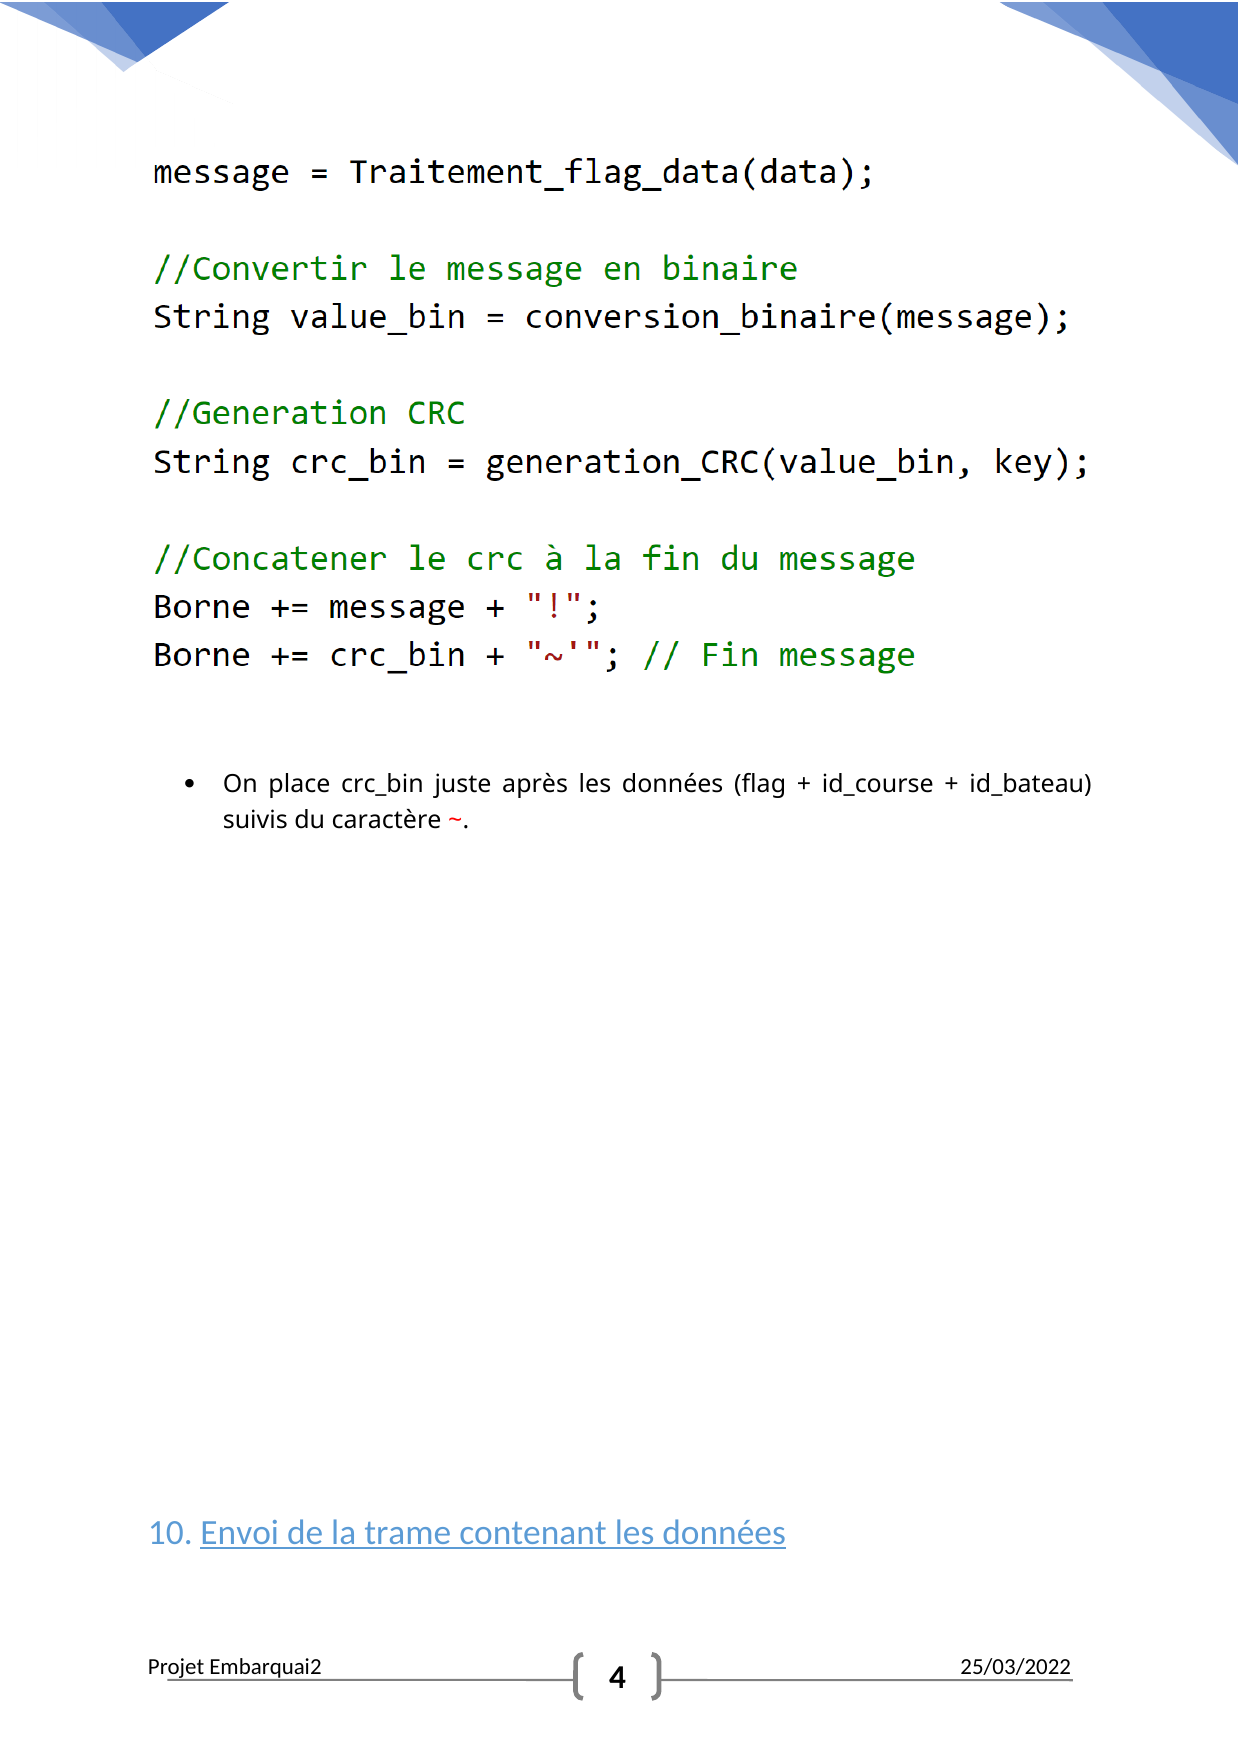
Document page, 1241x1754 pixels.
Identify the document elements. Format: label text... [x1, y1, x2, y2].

picture [0, 2, 1238, 687]
subtitle Envoi de la trame contenant les données [148, 1510, 1093, 1553]
list On place crc_bin juste après les données (flag + id_course + id_bateau) suivis du caractère ~. [185, 765, 1093, 836]
